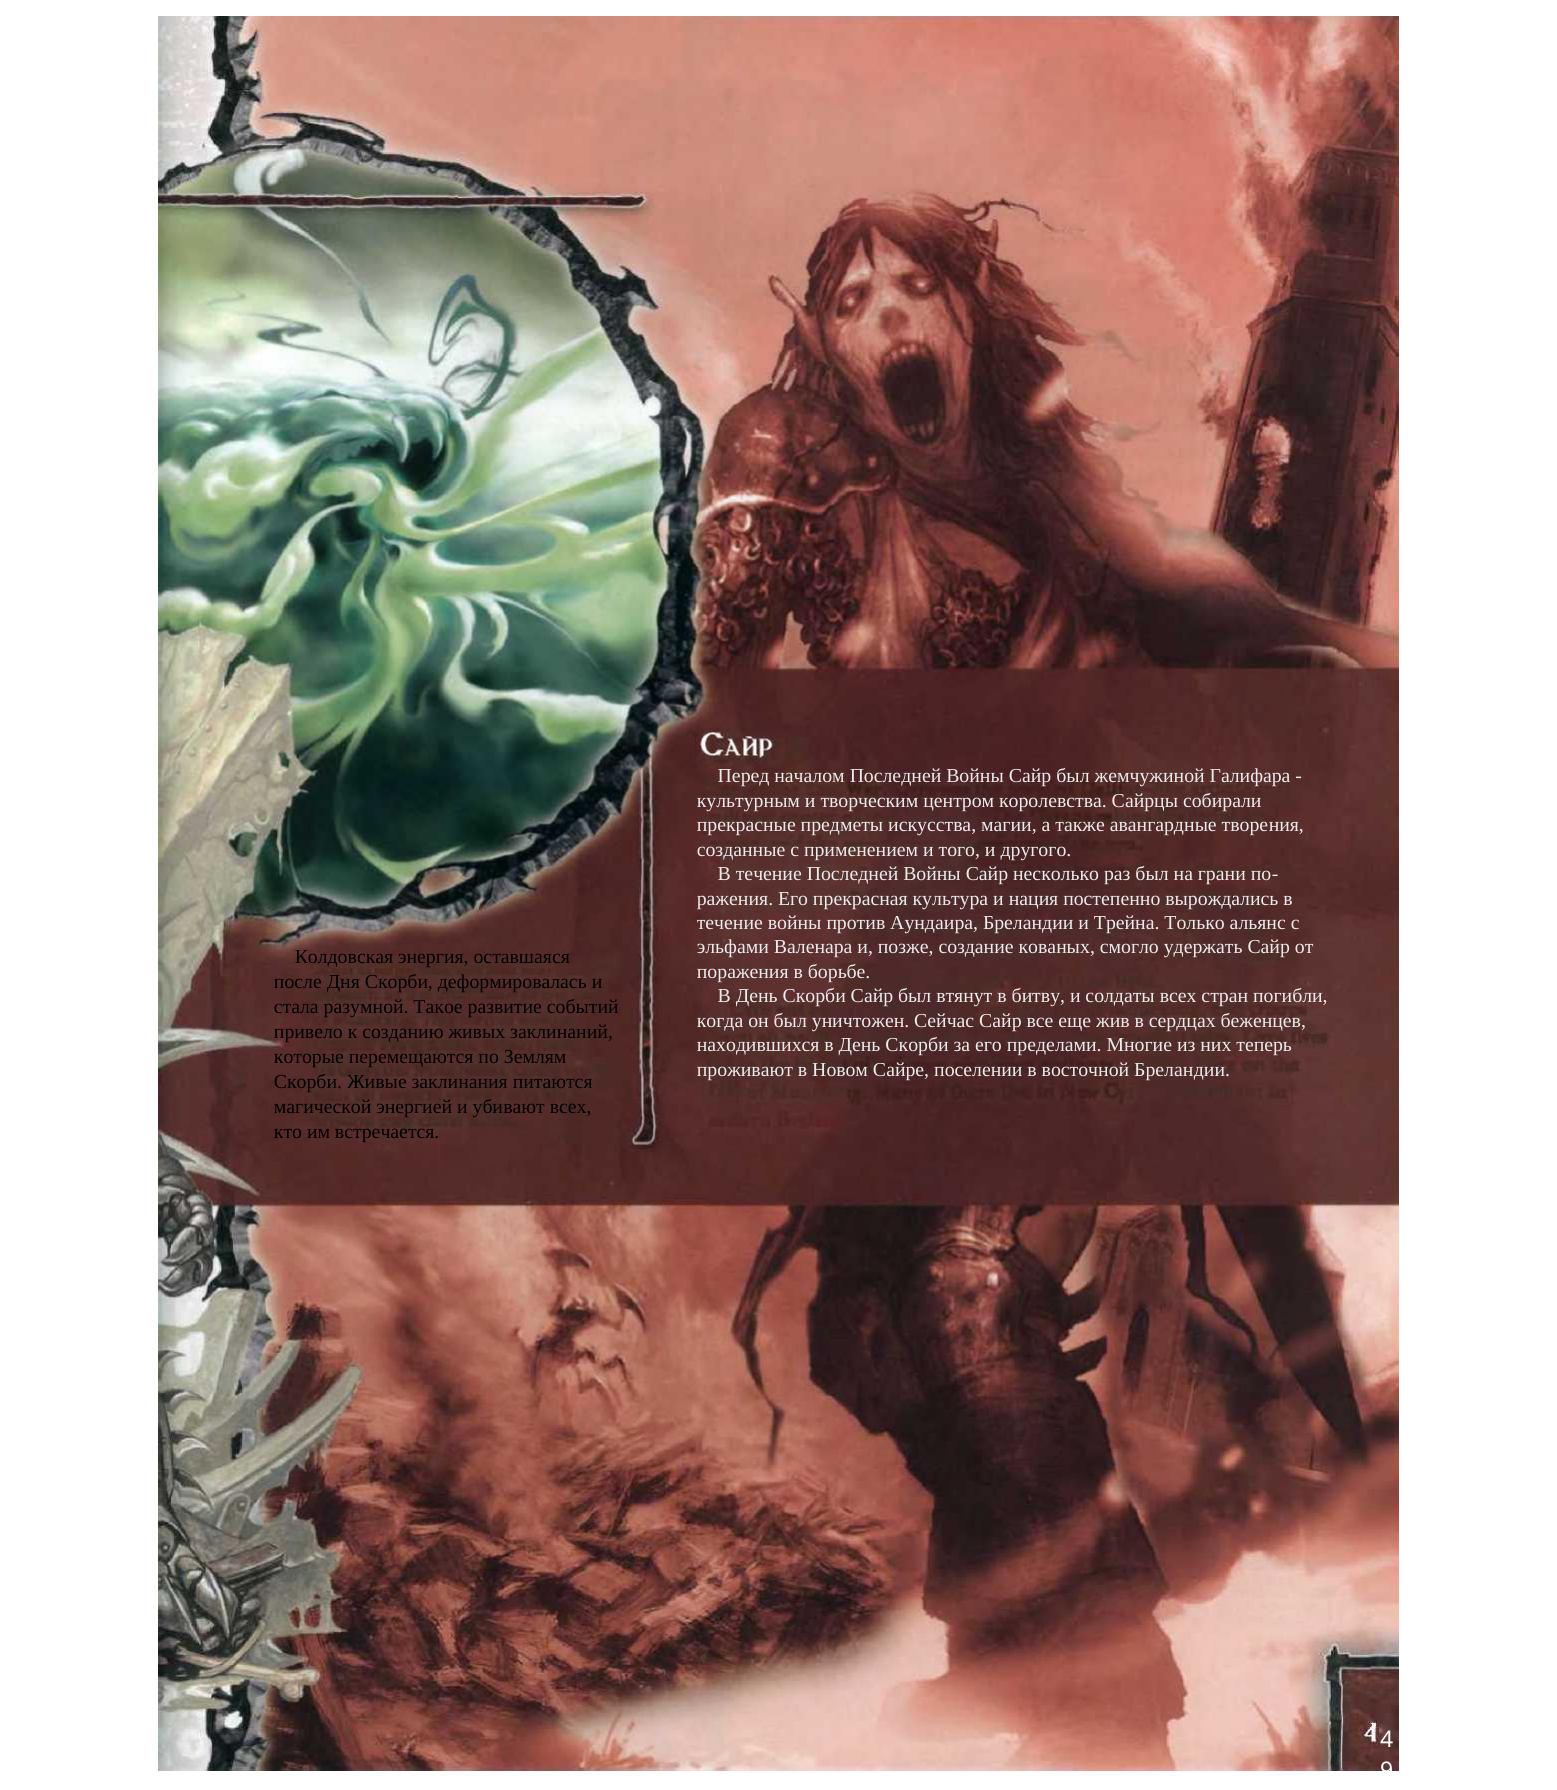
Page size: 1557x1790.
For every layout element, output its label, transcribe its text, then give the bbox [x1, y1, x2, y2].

picture [1383, 1763, 1390, 1771]
text В День Скорби Сайр был втянут в битву, и солдаты всех стран погибли, когда он был уничтожен. Сейчас Сайр все еще жив в сердцах беженцев, находившихся в День Скорби за его пределами. Многие из них теперь проживают в Новом Сайре, поселении в восточной Бреландии. [697, 983, 1332, 1081]
picture [158, 16, 1399, 1771]
text Перед началом Последней Войны Сайр был жемчужиной Галифара - культурным и творческим центром королевства. Сайрцы собирали прекрасные предметы искусства, магии, а также авангардные творения, созданные с применением и того, и другого. [697, 763, 1332, 861]
text В течение Последней Войны Сайр несколько раз был на грани поражения. Его прекрасная культура и нация постепенно вырождались в течение войны против Аундаира, Бреландии и Трейна. Только альянс с эльфами Валенара и, позже, создание кованых, смогло удержать Сайр от поражения в борьбе. [697, 861, 1332, 983]
